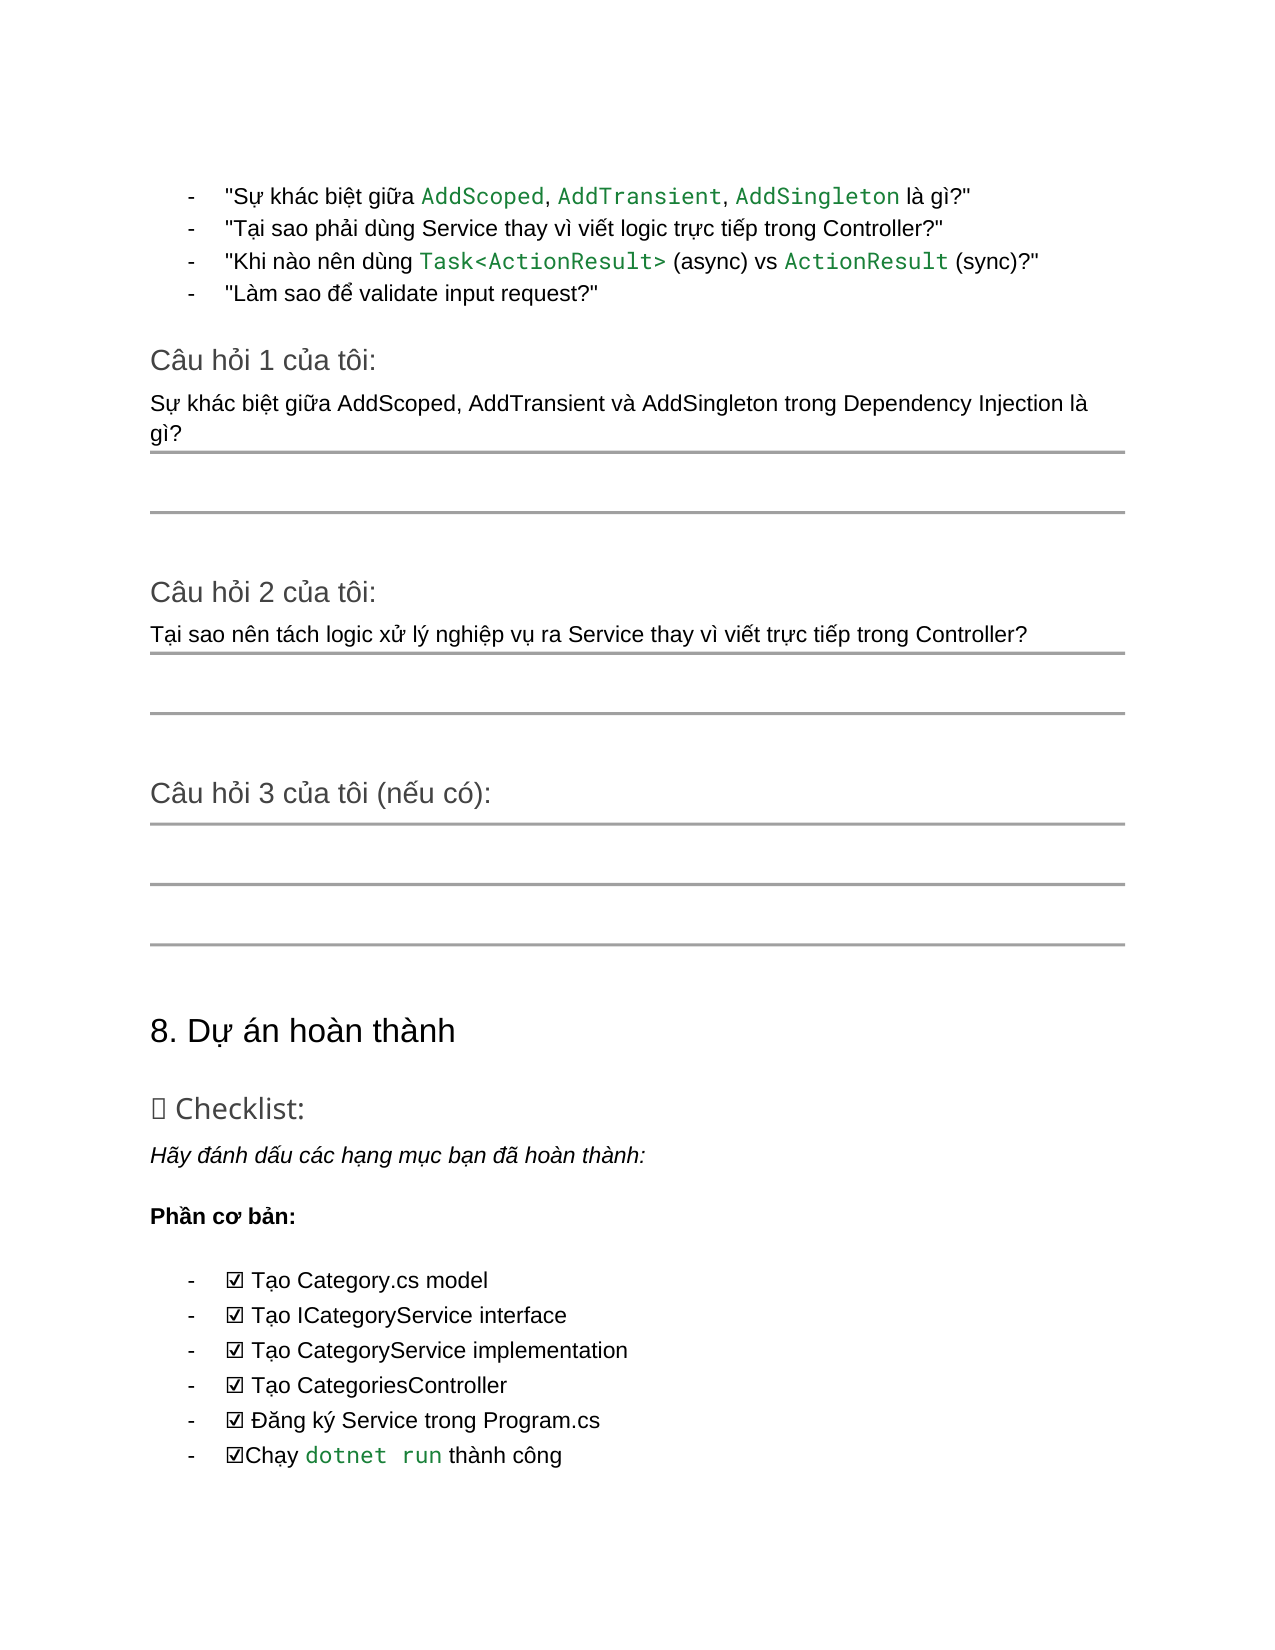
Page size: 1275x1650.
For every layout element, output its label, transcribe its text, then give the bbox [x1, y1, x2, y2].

list "Khi nào nên dùng Task<ActionResult> (async) vs ActionResult (sync)?" [187, 245, 1125, 275]
text Tại sao nên tách logic xử lý nghiệp vụ ra Service thay vì viết trực tiếp trong Controller? [150, 621, 1125, 648]
subtitle 8. Dự án hoàn thành [150, 1011, 1125, 1049]
list "Tại sao phải dùng Service thay vì viết logic trực tiếp trong Controller?" [187, 215, 1125, 241]
text Phần cơ bản: [150, 1203, 1125, 1229]
subtitle Câu hỏi 2 của tôi: [150, 574, 1125, 608]
list ☑ Tạo ICategoryService interface [187, 1298, 1125, 1329]
list "Làm sao để validate input request?" [187, 280, 1125, 306]
list ☑ Đăng ký Service trong Program.cs [187, 1403, 1125, 1434]
list "Sự khác biệt giữa AddScoped, AddTransient, AddSingleton là gì?" [187, 180, 1125, 210]
subtitle ✅ Checklist: [150, 1088, 1125, 1128]
list ☑ Tạo Category.cs model [187, 1263, 1125, 1294]
list ☑ Tạo CategoriesController [187, 1368, 1125, 1399]
list ☑ Tạo CategoryService implementation [187, 1333, 1125, 1364]
subtitle Câu hỏi 3 của tôi (nếu có): [150, 776, 1125, 809]
subtitle Câu hỏi 1 của tôi: [150, 343, 1125, 377]
text Sự khác biệt giữa AddScoped, AddTransient và AddSingleton trong Dependency Injection là gì? [150, 390, 1125, 447]
text Hãy đánh dấu các hạng mục bạn đã hoàn thành: [150, 1142, 1125, 1169]
list ☑Chạy dotnet run thành công [187, 1438, 1125, 1469]
